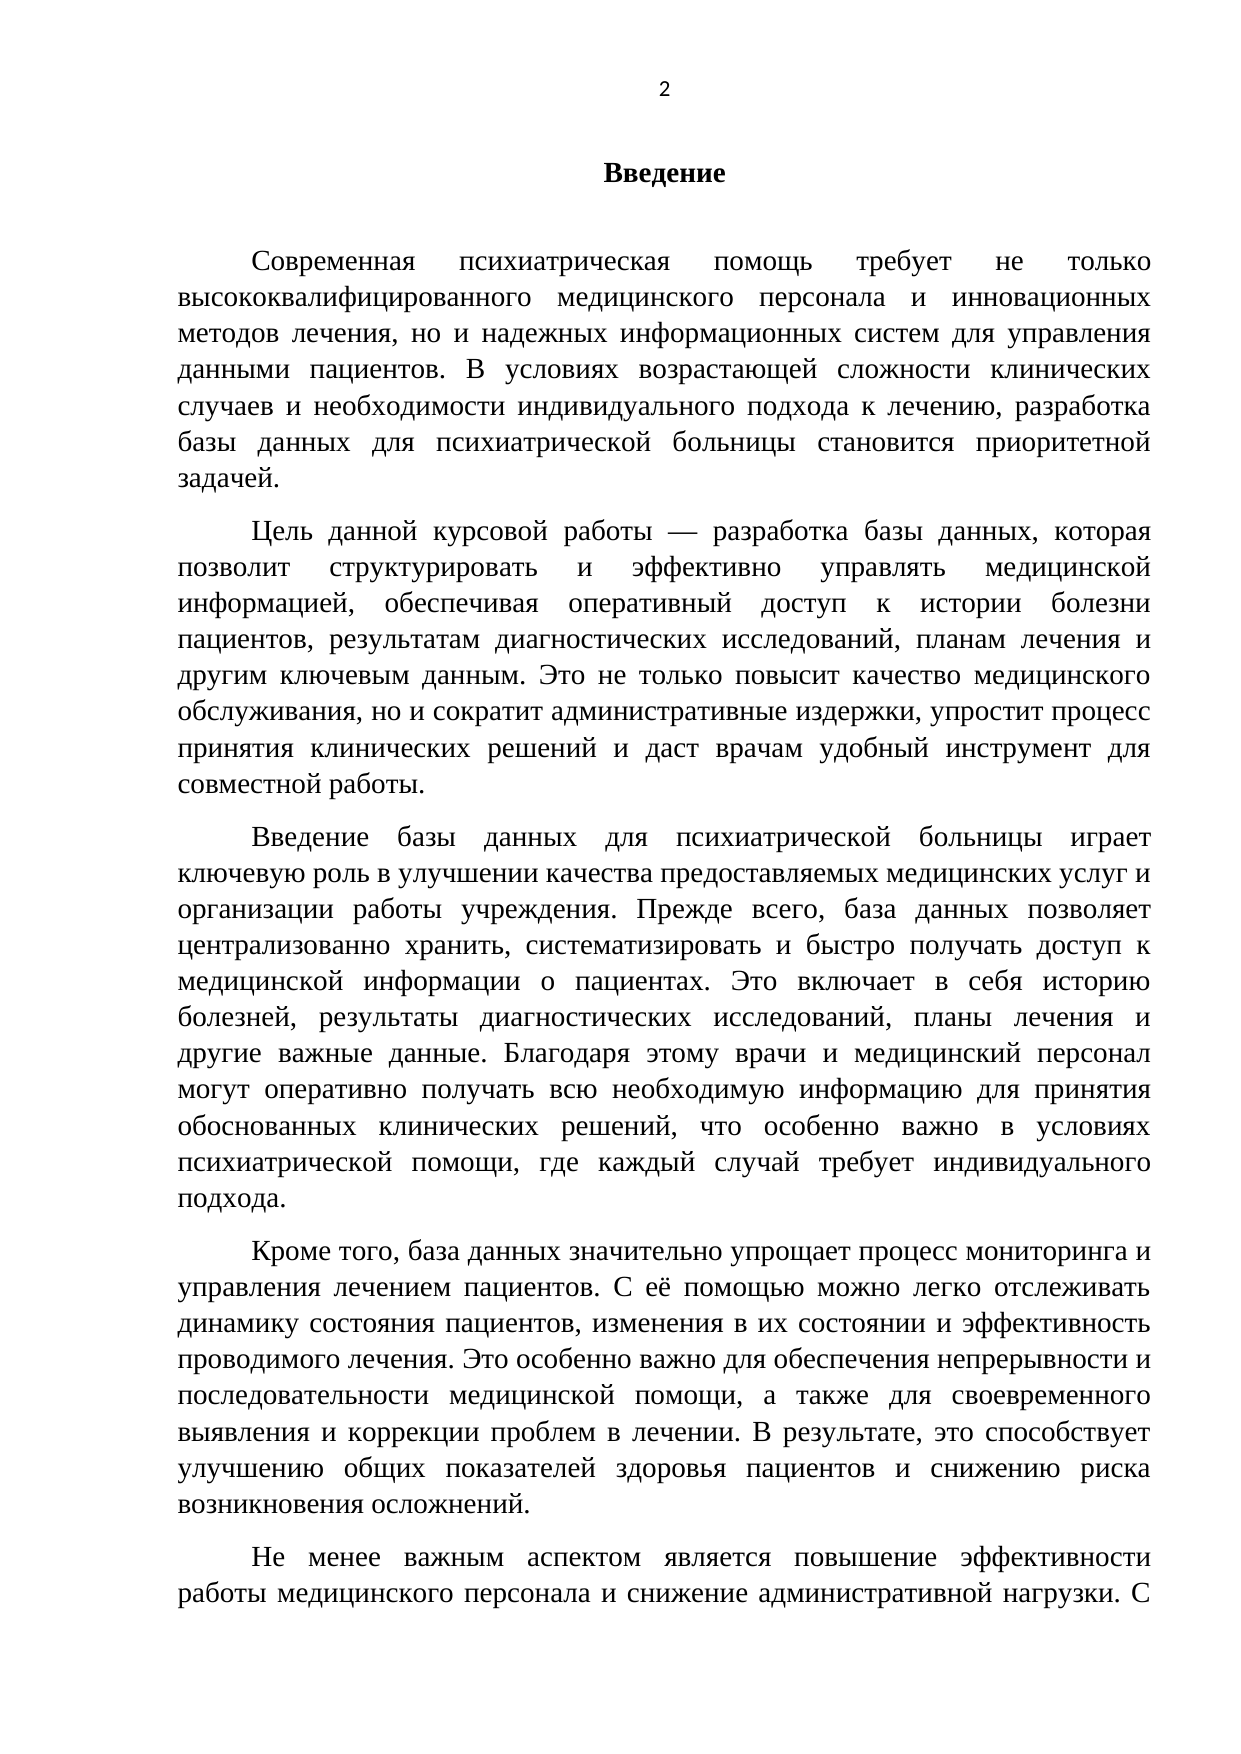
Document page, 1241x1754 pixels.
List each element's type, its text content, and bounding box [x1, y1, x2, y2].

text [177, 1539, 1152, 1608]
text Кроме того, база данных значительно упрощает процесс мониторинга и управления лечением пациентов. С её помощью можно легко отслеживать динамику состояния пациентов, изменения в их состоянии и эффективность проводимого лечения. Это особенно важно для обеспечения непрерывности и последовательности медицинской помощи, а также для своевременного выявления и коррекции проблем в лечении. В результате, это способствует улучшению общих показателей здоровья пациентов и снижению риска возникновения осложнений. [177, 1233, 1152, 1519]
text Введение базы данных для психиатрической больницы играет ключевую роль в улучшении качества предоставляемых медицинских услуг и организации работы учреждения. Прежде всего, база данных позволяет централизованно хранить, систематизировать и быстро получать доступ к медицинской информации о пациентах. Это включает в себя историю болезней, результаты диагностических исследований, планы лечения и другие важные данные. Благодаря этому врачи и медицинский персонал могут оперативно получать всю необходимую информацию для принятия обоснованных клинических решений, что особенно важно в условиях психиатрической помощи, где каждый случай требует индивидуального подхода. [177, 819, 1152, 1214]
subtitle Введение [177, 155, 1152, 188]
text Цель данной курсовой работы — разработка базы данных, которая позволит структурировать и эффективно управлять медицинской информацией, обеспечивая оперативный доступ к истории болезни пациентов, результатам диагностических исследований, планам лечения и другим ключевым данным. Это не только повысит качество медицинского обслуживания, но и сократит административные издержки, упростит процесс принятия клинических решений и даст врачам удобный инструмент для совместной работы. [177, 513, 1152, 799]
text Современная психиатрическая помощь требует не только высококвалифицированного медицинского персонала и инновационных методов лечения, но и надежных информационных систем для управления данными пациентов. В условиях возрастающей сложности клинических случаев и необходимости индивидуального подхода к лечению, разработка базы данных для психиатрической больницы становится приоритетной задачей. [177, 243, 1152, 493]
